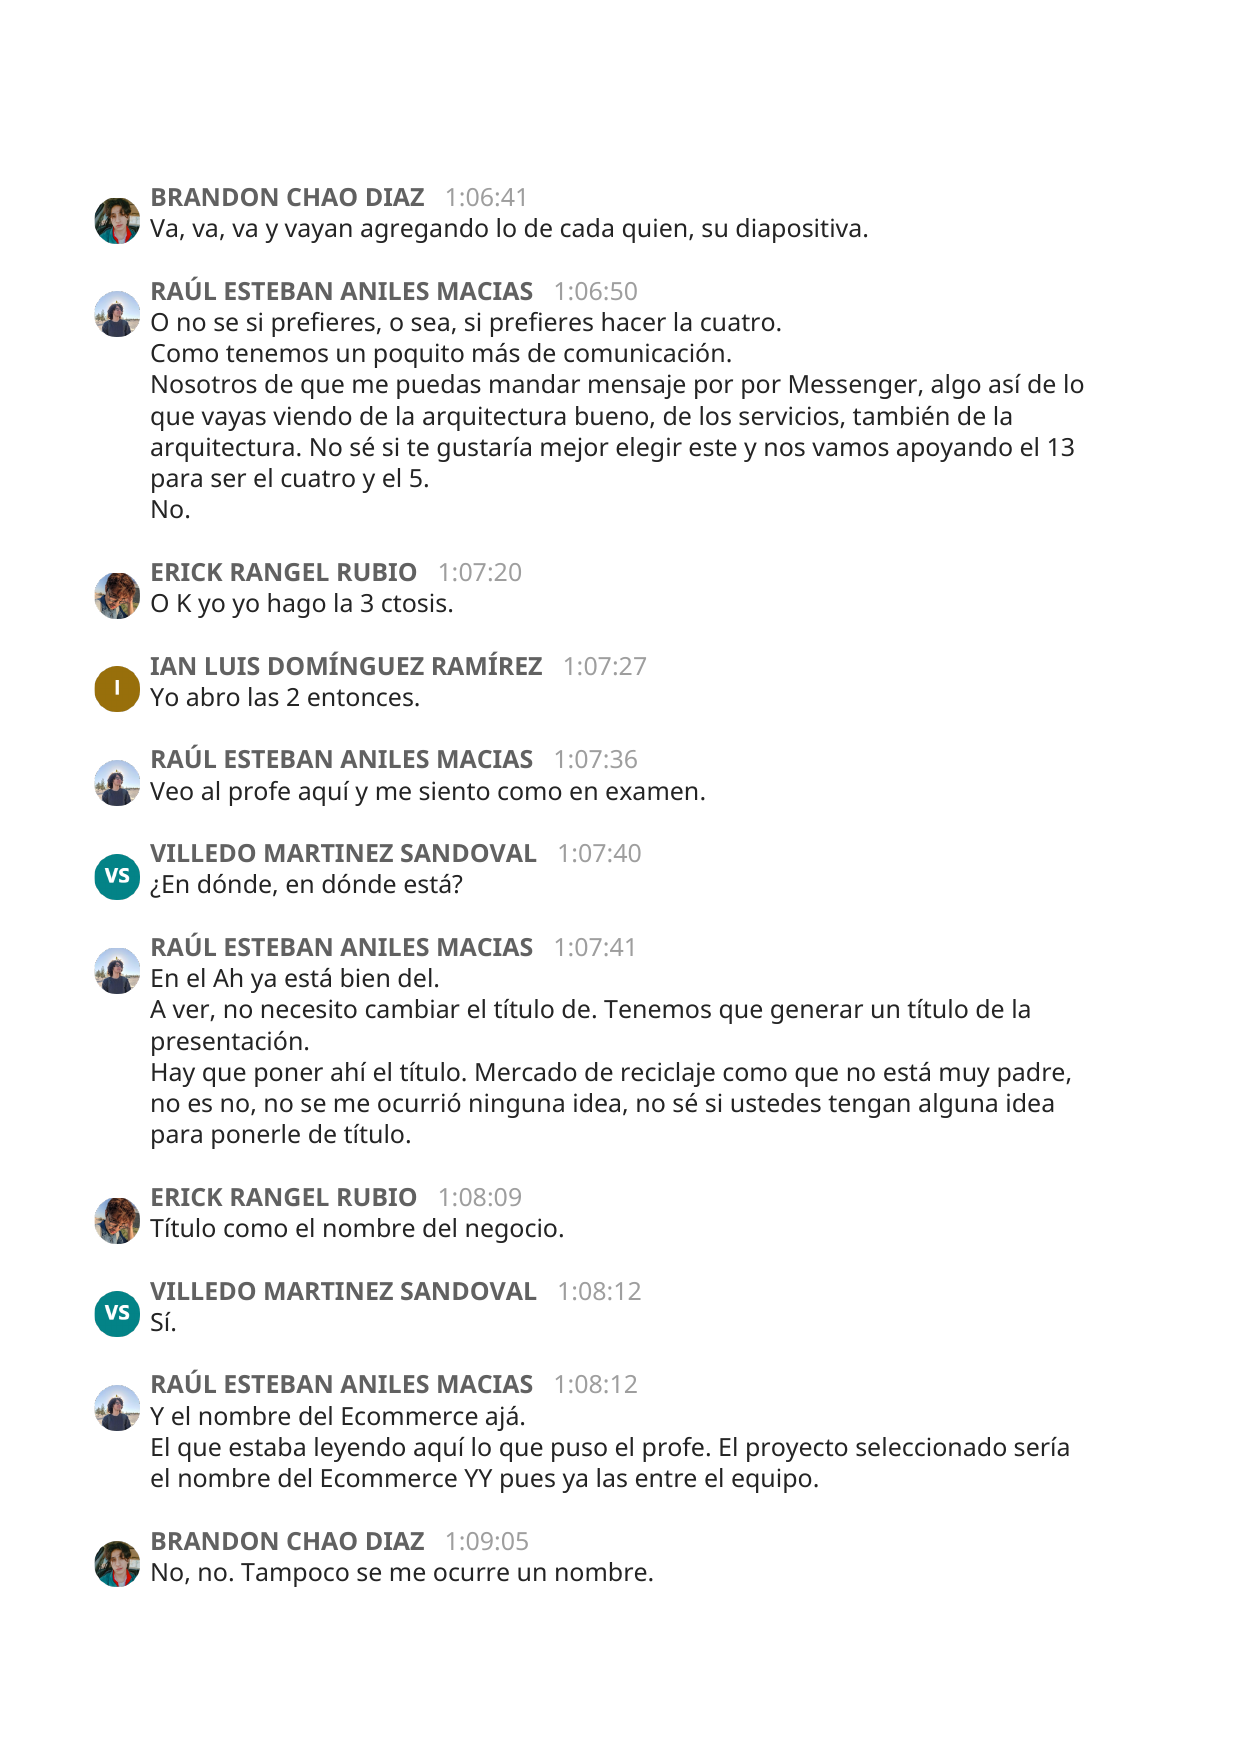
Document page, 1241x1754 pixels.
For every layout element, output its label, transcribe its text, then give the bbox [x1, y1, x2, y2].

text RAÚL ESTEBAN ANILES MACIAS 1:06:50 O no se si prefieres, o sea, si prefieres hacer la cuatro. Como tenemos un poquito más de comunicación. Nosotros de que me puedas mandar mensaje por por Messenger, algo así de lo que vayas viendo de la arquitectura bueno, de los servicios, también de la arquitectura. No sé si te gustaría mejor elegir este y nos vamos apoyando el 13 para ser el cuatro y el 5. No. [150, 244, 1090, 525]
picture [94, 760, 140, 806]
text RAÚL ESTEBAN ANILES MACIAS 1:08:12 Y el nombre del Ecommerce ajá. El que estaba leyendo aquí lo que puso el profe. El proyecto seleccionado sería el nombre del Ecommerce YY pues ya las entre el equipo. [150, 1337, 1090, 1494]
picture [94, 1385, 140, 1431]
text ERICK RANGEL RUBIO 1:07:20 O K yo yo hago la 3 ctosis. [150, 525, 1090, 619]
text IAN LUIS DOMÍNGUEZ RAMÍREZ 1:07:27 Yo abro las 2 entonces. [150, 619, 1090, 712]
picture [94, 948, 140, 994]
text BRANDON CHAO DIAZ 1:09:05 No, no. Tampoco se me ocurre un nombre. [150, 1494, 1090, 1587]
text VILLEDO MARTINEZ SANDOVAL 1:08:12 Sí. [150, 1244, 1090, 1337]
text VILLEDO MARTINEZ SANDOVAL 1:07:40 ¿En dónde, en dónde está? [150, 806, 1090, 900]
picture [94, 1291, 140, 1337]
picture [94, 198, 140, 244]
picture [94, 291, 140, 337]
picture [94, 1541, 140, 1587]
text RAÚL ESTEBAN ANILES MACIAS 1:07:36 Veo al profe aquí y me siento como en examen. [150, 712, 1090, 806]
text RAÚL ESTEBAN ANILES MACIAS 1:07:41 En el Ah ya está bien del. A ver, no necesito cambiar el título de. Tenemos que generar un título de la presentación. Hay que poner ahí el título. Mercado de reciclaje como que no está muy padre, no es no, no se me ocurrió ninguna idea, no sé si ustedes tengan alguna idea para ponerle de título. [150, 900, 1090, 1150]
picture [94, 666, 140, 712]
picture [94, 854, 140, 900]
picture [94, 573, 140, 619]
picture [94, 1198, 140, 1244]
text ERICK RANGEL RUBIO 1:08:09 Título como el nombre del negocio. [150, 1150, 1090, 1244]
text BRANDON CHAO DIAZ 1:06:41 Va, va, va y vayan agregando lo de cada quien, su diapositiva. [150, 150, 1090, 244]
